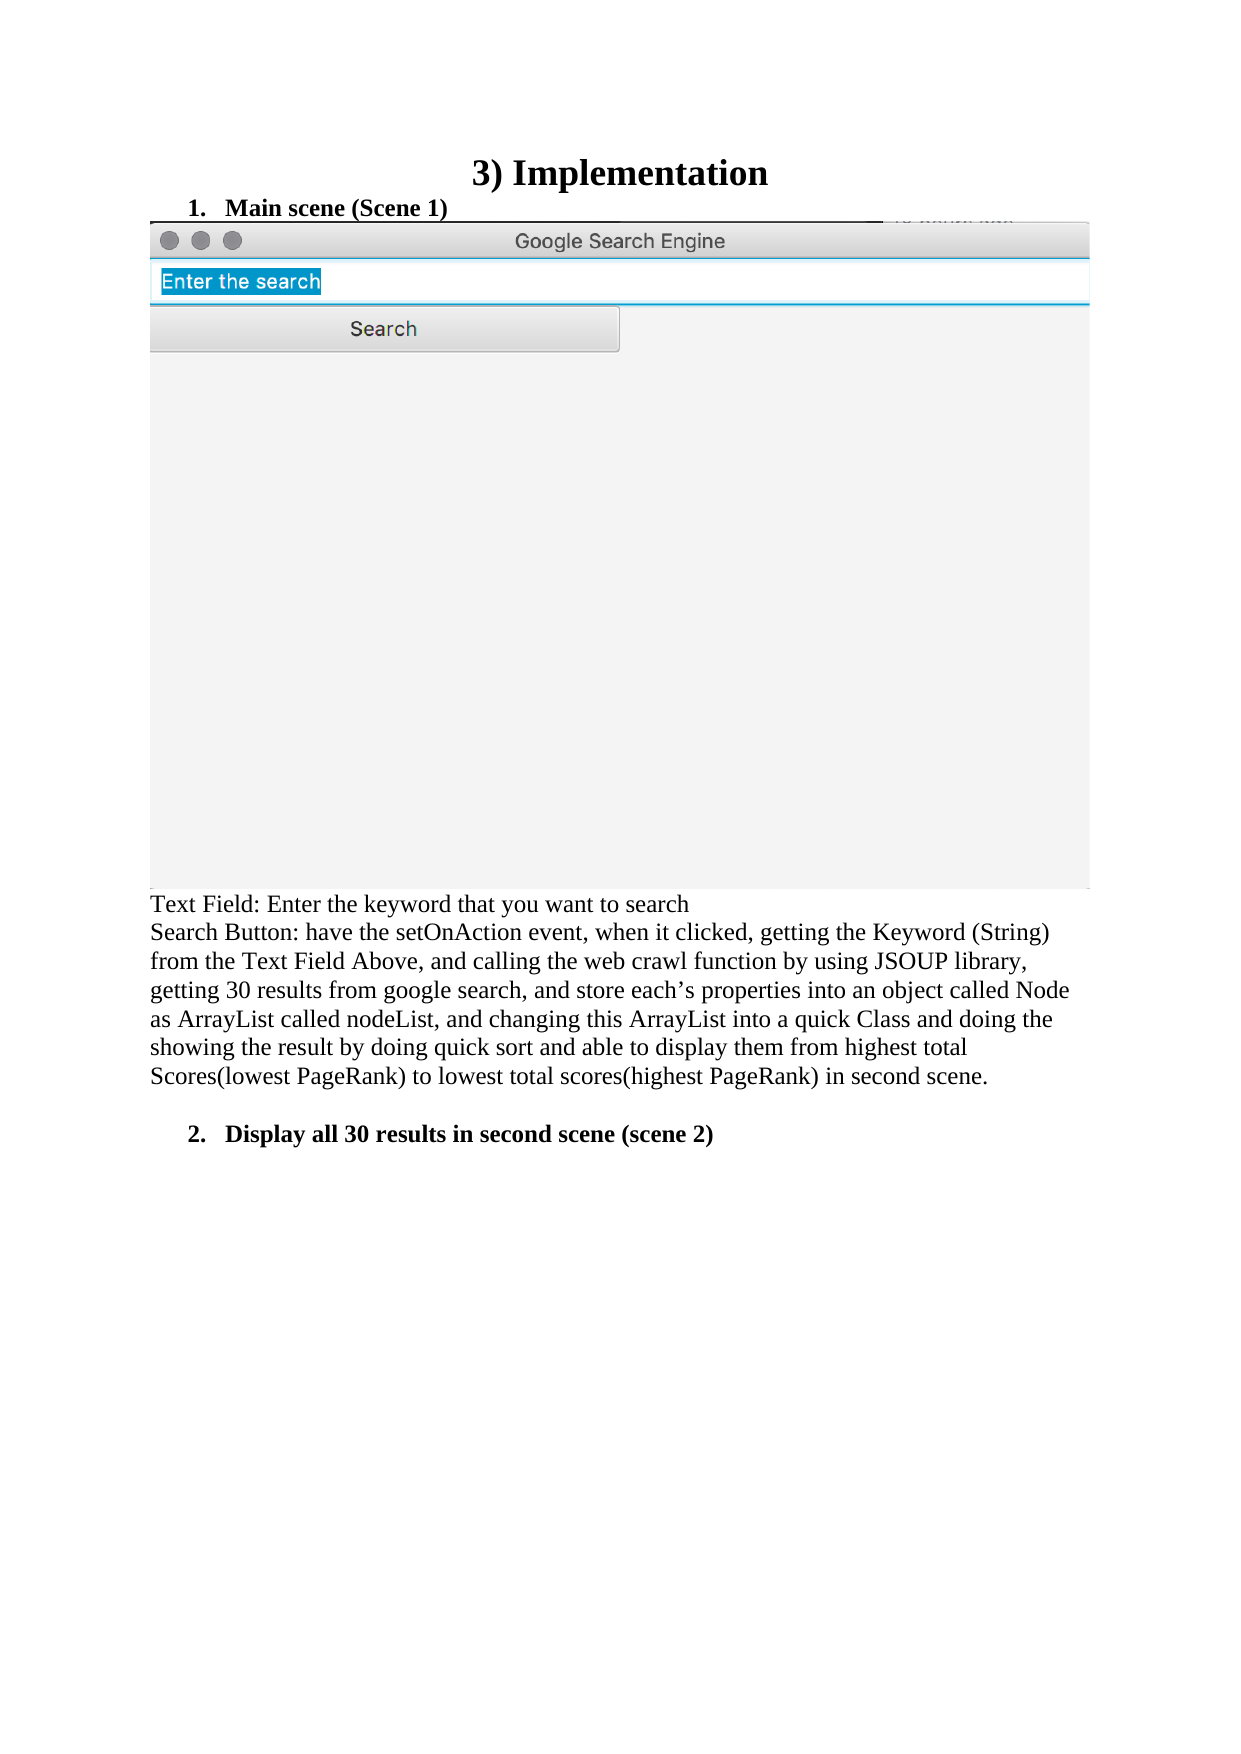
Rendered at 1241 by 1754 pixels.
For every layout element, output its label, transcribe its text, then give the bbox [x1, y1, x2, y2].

text 3) Implementation [150, 150, 1090, 193]
list Display all 30 results in second scene (scene 2) [187, 1119, 1090, 1147]
picture [150, 221, 1090, 257]
picture [150, 260, 1090, 303]
list Main scene (Scene 1) [187, 193, 1090, 221]
picture [150, 306, 1090, 889]
text Text Field: Enter the keyword that you want to search [150, 889, 1090, 917]
text Search Button: have the setOnAction event, when it clicked, getting the Keyword (String) from the Text Field Above, and calling the web crawl function by using JSOUP library, getting 30 results from google search, and store each’s properties into an object called Node as ArrayList called nodeList, and changing this ArrayList into a quick Class and doing the showing the result by doing quick sort and able to display them from highest total Scores(lowest PageRank) to lowest total scores(highest PageRank) in second scene. [150, 917, 1090, 1090]
